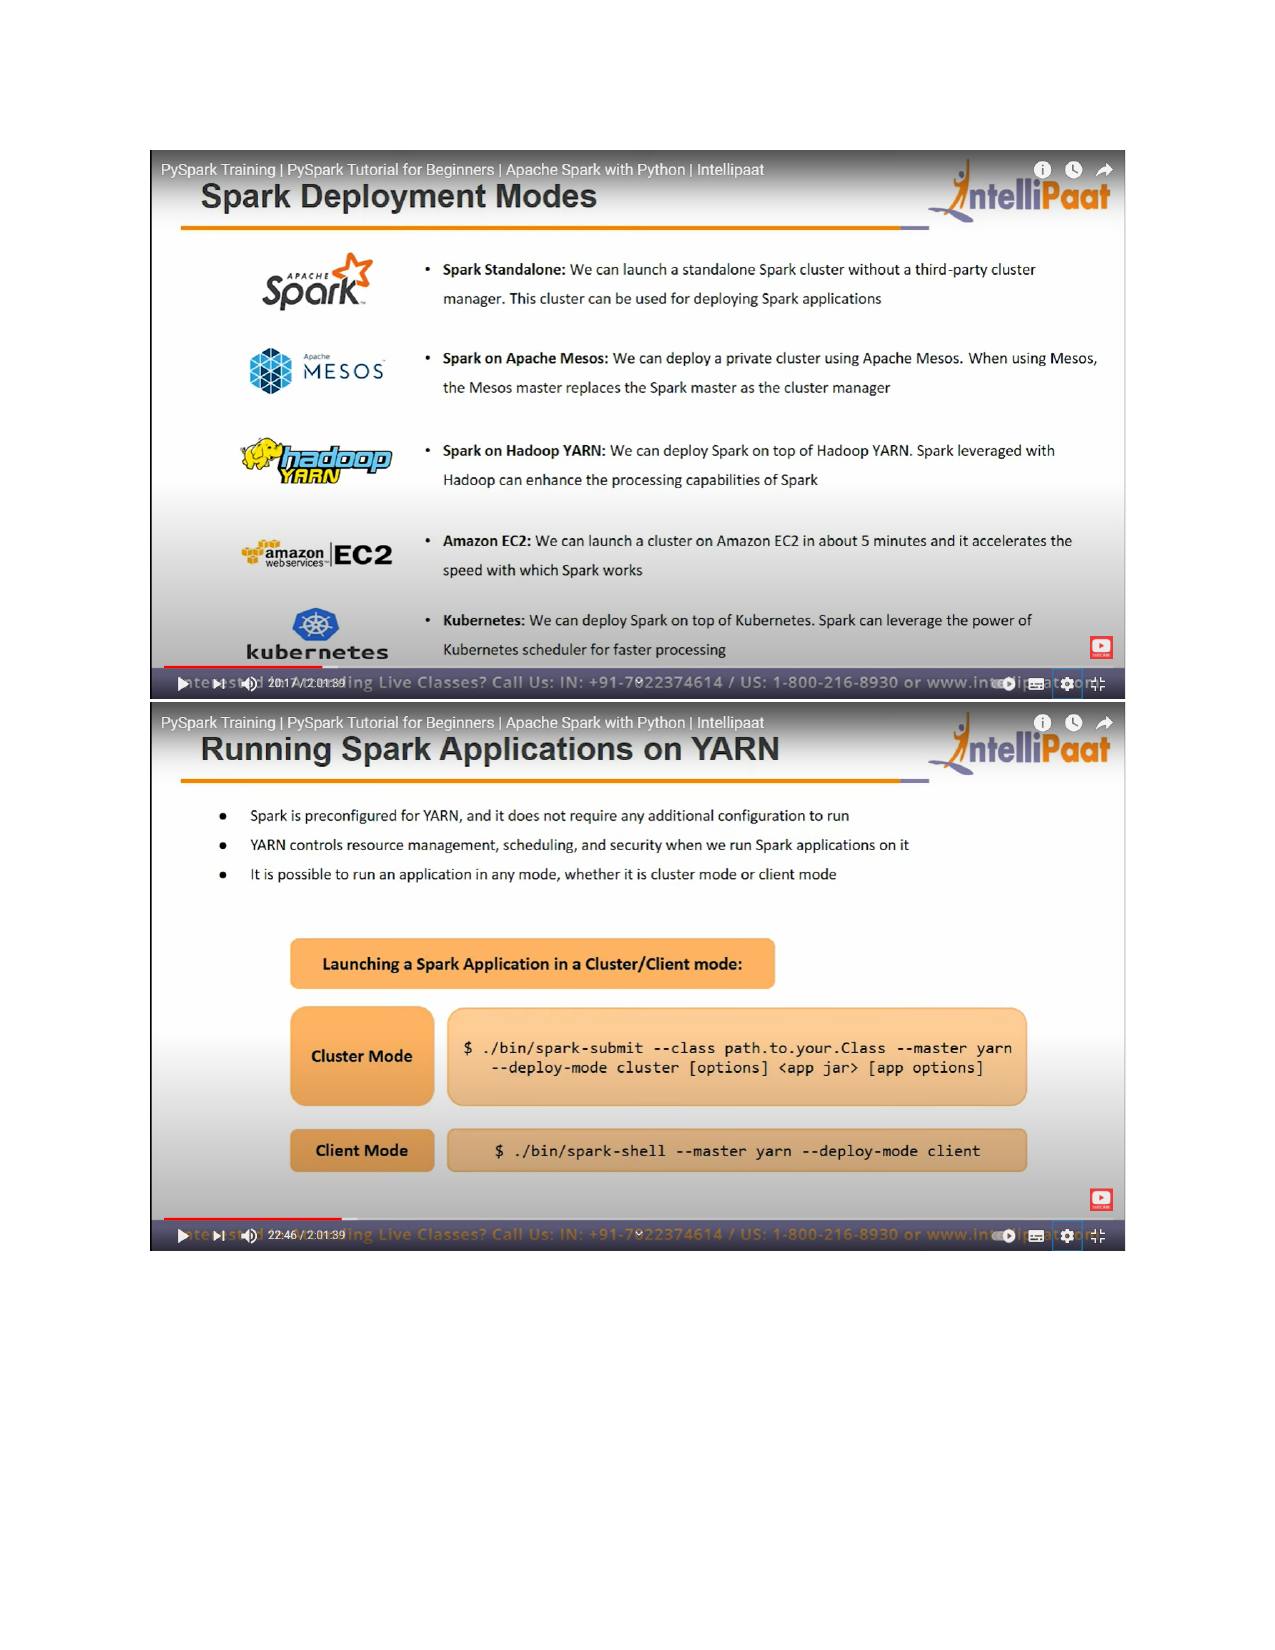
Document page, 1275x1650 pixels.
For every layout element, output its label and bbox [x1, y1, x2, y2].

picture [150, 150, 1125, 699]
picture [150, 702, 1125, 1251]
